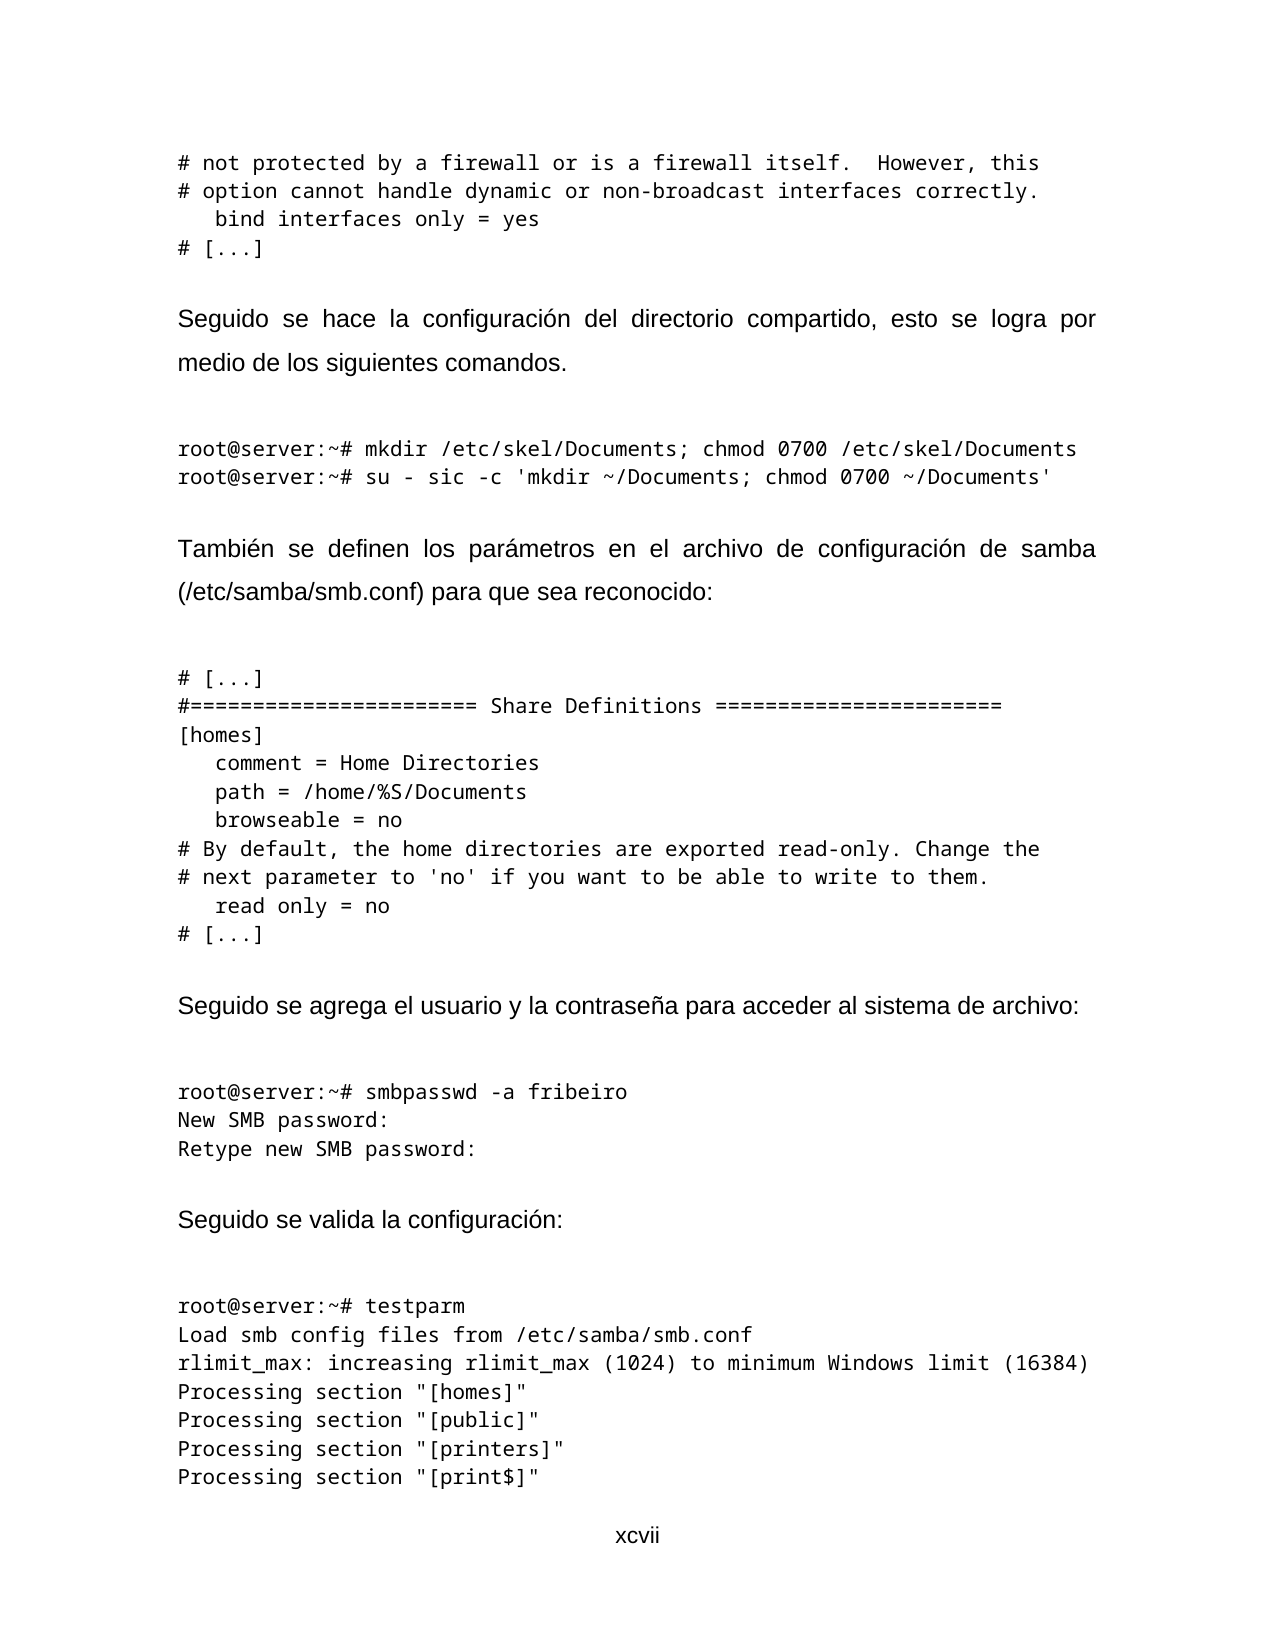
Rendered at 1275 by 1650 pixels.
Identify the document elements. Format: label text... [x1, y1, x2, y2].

text # By default, the home directories are exported read-only. Change the [177, 834, 1098, 862]
text root@server:~# testparm [177, 1292, 1098, 1320]
text # [...] [177, 919, 1098, 948]
text Processing section "[public]" [177, 1405, 1098, 1434]
text Seguido se agrega el usuario y la contraseña para acceder al sistema de archivo: [177, 991, 1098, 1019]
text bind interfaces only = yes [177, 204, 1098, 233]
text #======================= Share Definitions ======================= [177, 692, 1098, 720]
text comment = Home Directories [177, 748, 1098, 777]
text root@server:~# su - sic -c 'mkdir ~/Documents; chmod 0700 ~/Documents' [177, 462, 1098, 491]
text rlimit_max: increasing rlimit_max (1024) to minimum Windows limit (16384) [177, 1348, 1098, 1377]
text # [...] [177, 663, 1098, 692]
text root@server:~# mkdir /etc/skel/Documents; chmod 0700 /etc/skel/Documents [177, 434, 1098, 462]
text [homes] [177, 720, 1098, 748]
text Processing section "[print$]" [177, 1462, 1098, 1491]
text Load smb config files from /etc/samba/smb.conf [177, 1320, 1098, 1348]
text read only = no [177, 891, 1098, 919]
text New SMB password: [177, 1105, 1098, 1134]
text Processing section "[homes]" [177, 1377, 1098, 1405]
text # option cannot handle dynamic or non-broadcast interfaces correctly. [177, 176, 1098, 204]
text root@server:~# smbpasswd -a fribeiro [177, 1077, 1098, 1105]
text # [...] [177, 233, 1098, 261]
text browseable = no [177, 805, 1098, 834]
text Retype new SMB password: [177, 1134, 1098, 1162]
text Seguido se valida la configuración: [177, 1205, 1098, 1234]
text # next parameter to 'no' if you want to be able to write to them. [177, 862, 1098, 891]
text # not protected by a firewall or is a firewall itself. However, this [177, 148, 1098, 176]
text Processing section "[printers]" [177, 1434, 1098, 1462]
text Seguido se hace la configuración del directorio compartido, esto se logra por medio de los siguientes comandos. [177, 304, 1098, 376]
text También se definen los parámetros en el archivo de configuración de samba (/etc/samba/smb.conf) para que sea reconocido: [177, 534, 1098, 606]
text path = /home/%S/Documents [177, 777, 1098, 805]
